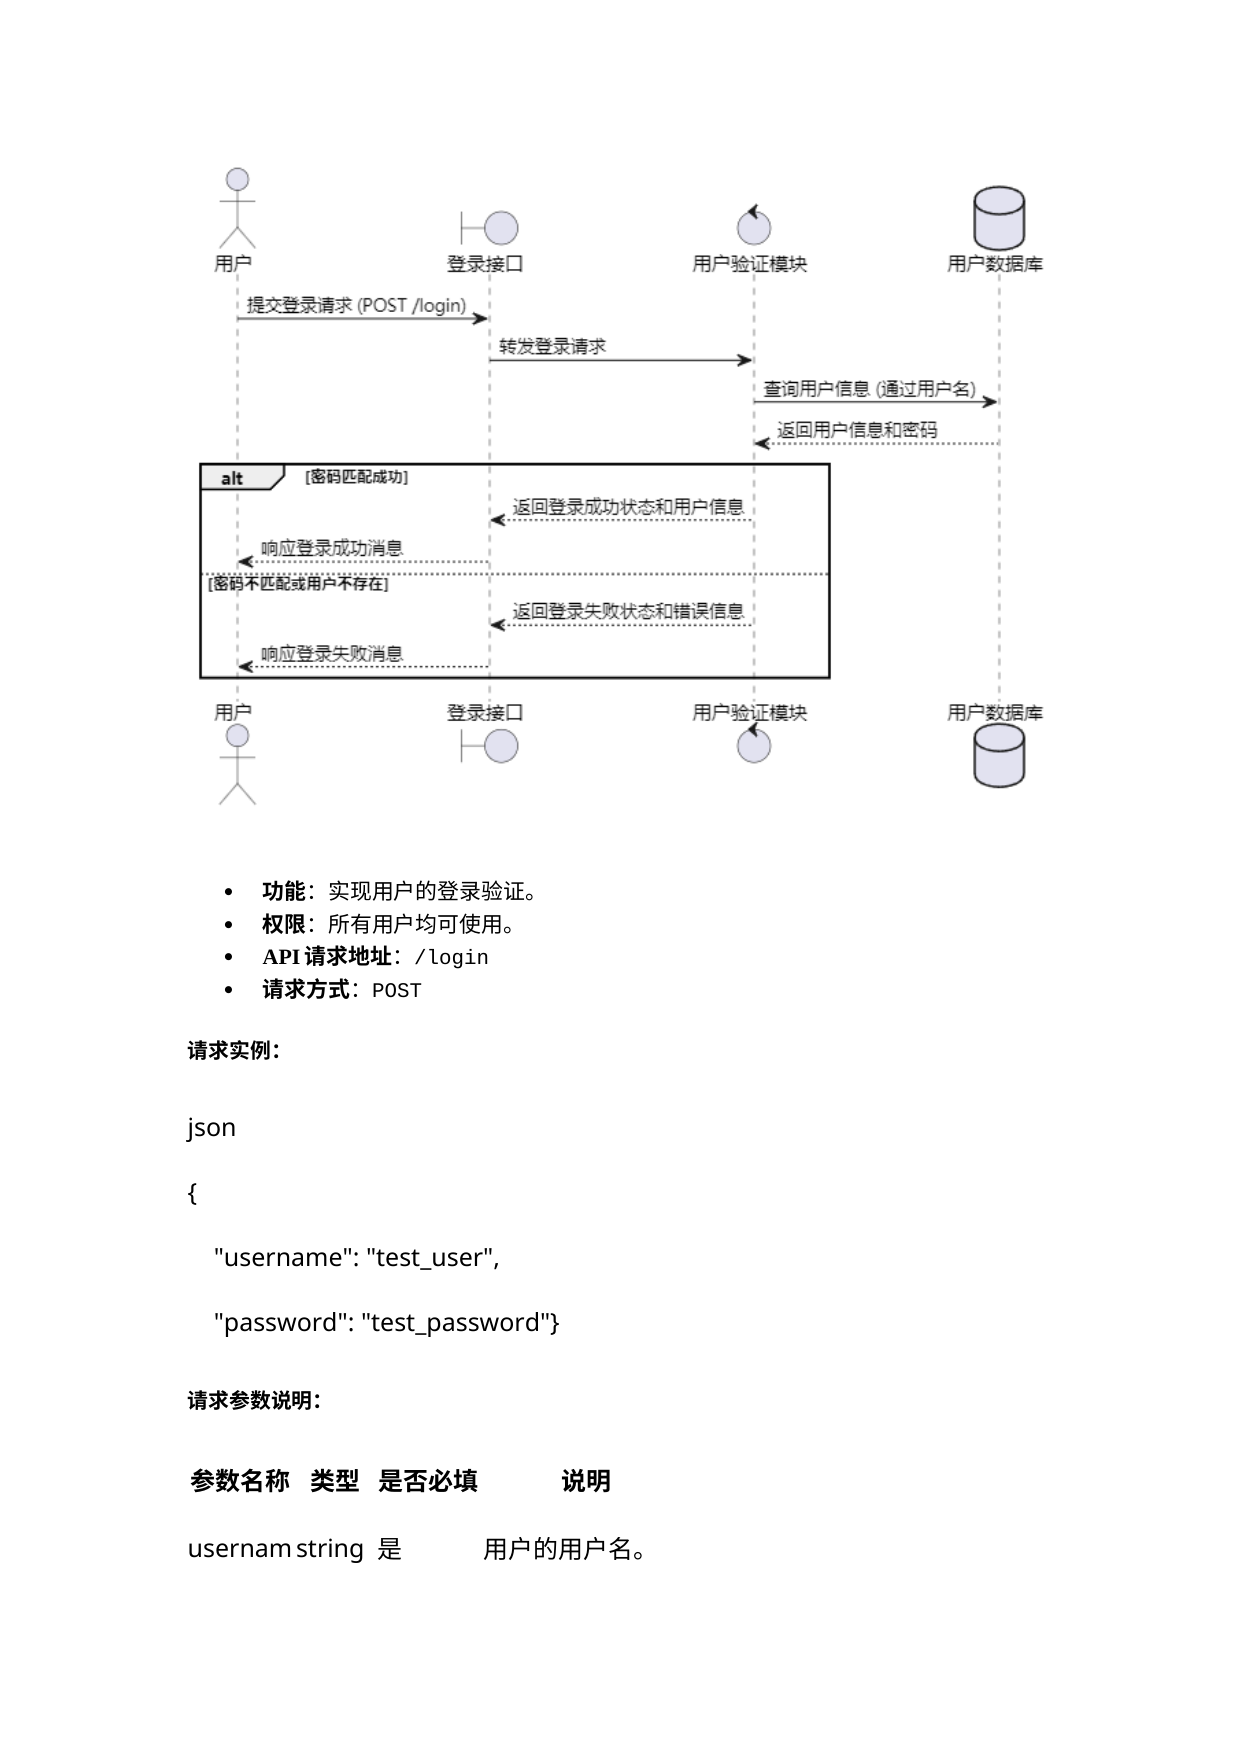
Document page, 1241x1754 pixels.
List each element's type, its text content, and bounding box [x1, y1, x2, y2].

table_cell 是 [375, 1514, 482, 1582]
subtitle 请求参数说明： [187, 1384, 1053, 1416]
subtitle 请求实例： [187, 1033, 1053, 1065]
table_header 参数名称 [186, 1445, 294, 1513]
table_header 类型 [294, 1445, 375, 1513]
picture [187, 162, 1053, 813]
list 请求方式：POST [225, 971, 1053, 1004]
table_cell 用户的用户名。 [482, 1514, 690, 1582]
table_cell username [186, 1514, 294, 1582]
table_cell string [294, 1514, 375, 1582]
list API请求地址：/login [225, 939, 1053, 971]
table_header 是否必填 [375, 1445, 482, 1513]
text "username": "test_user", [187, 1224, 1053, 1289]
table_header 说明 [482, 1445, 690, 1513]
list 权限：所有用户均可使用。 [225, 906, 1053, 939]
text "password": "test_password"} [187, 1289, 1053, 1354]
text json [187, 1094, 1053, 1159]
list 功能：实现用户的登录验证。 [225, 874, 1053, 906]
text { [187, 1159, 1053, 1224]
